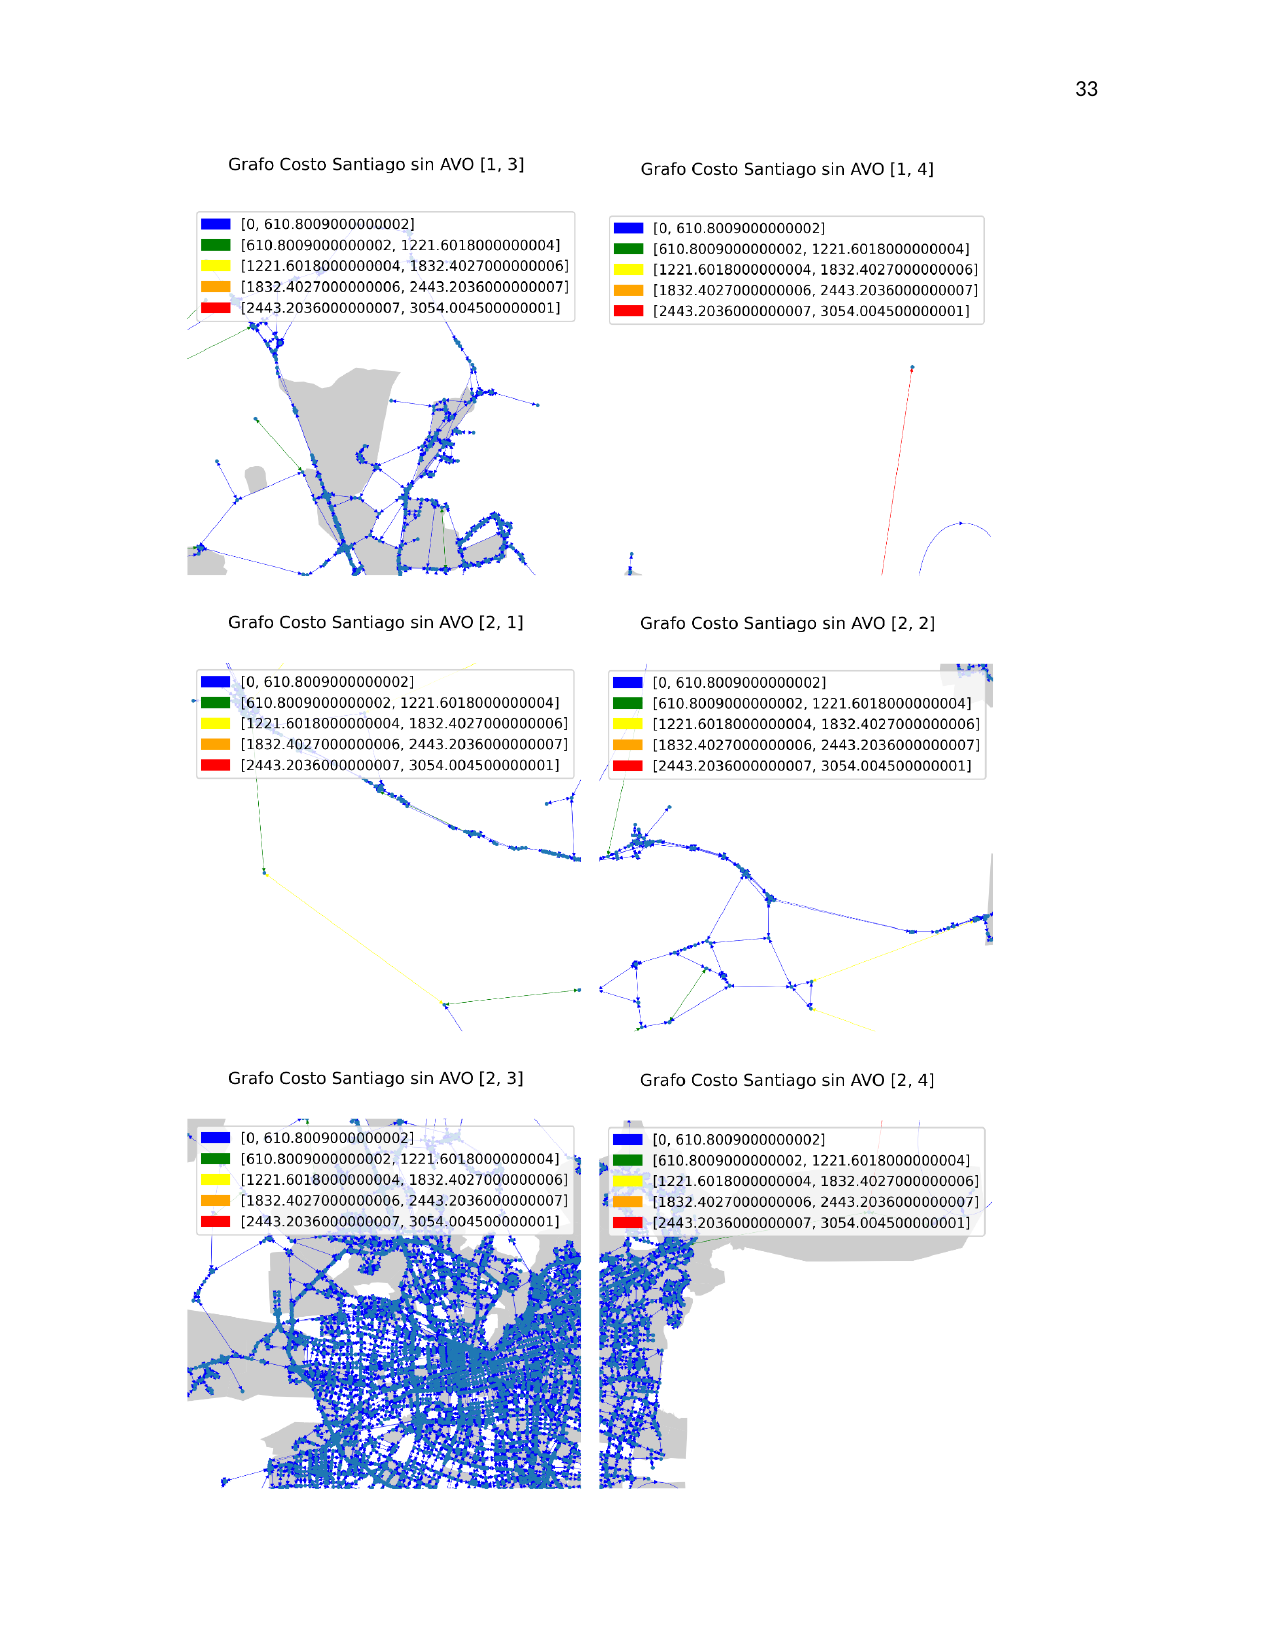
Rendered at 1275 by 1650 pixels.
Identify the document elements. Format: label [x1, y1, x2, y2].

picture [177, 605, 1002, 1041]
picture [177, 1061, 1001, 1498]
picture [177, 147, 1000, 585]
